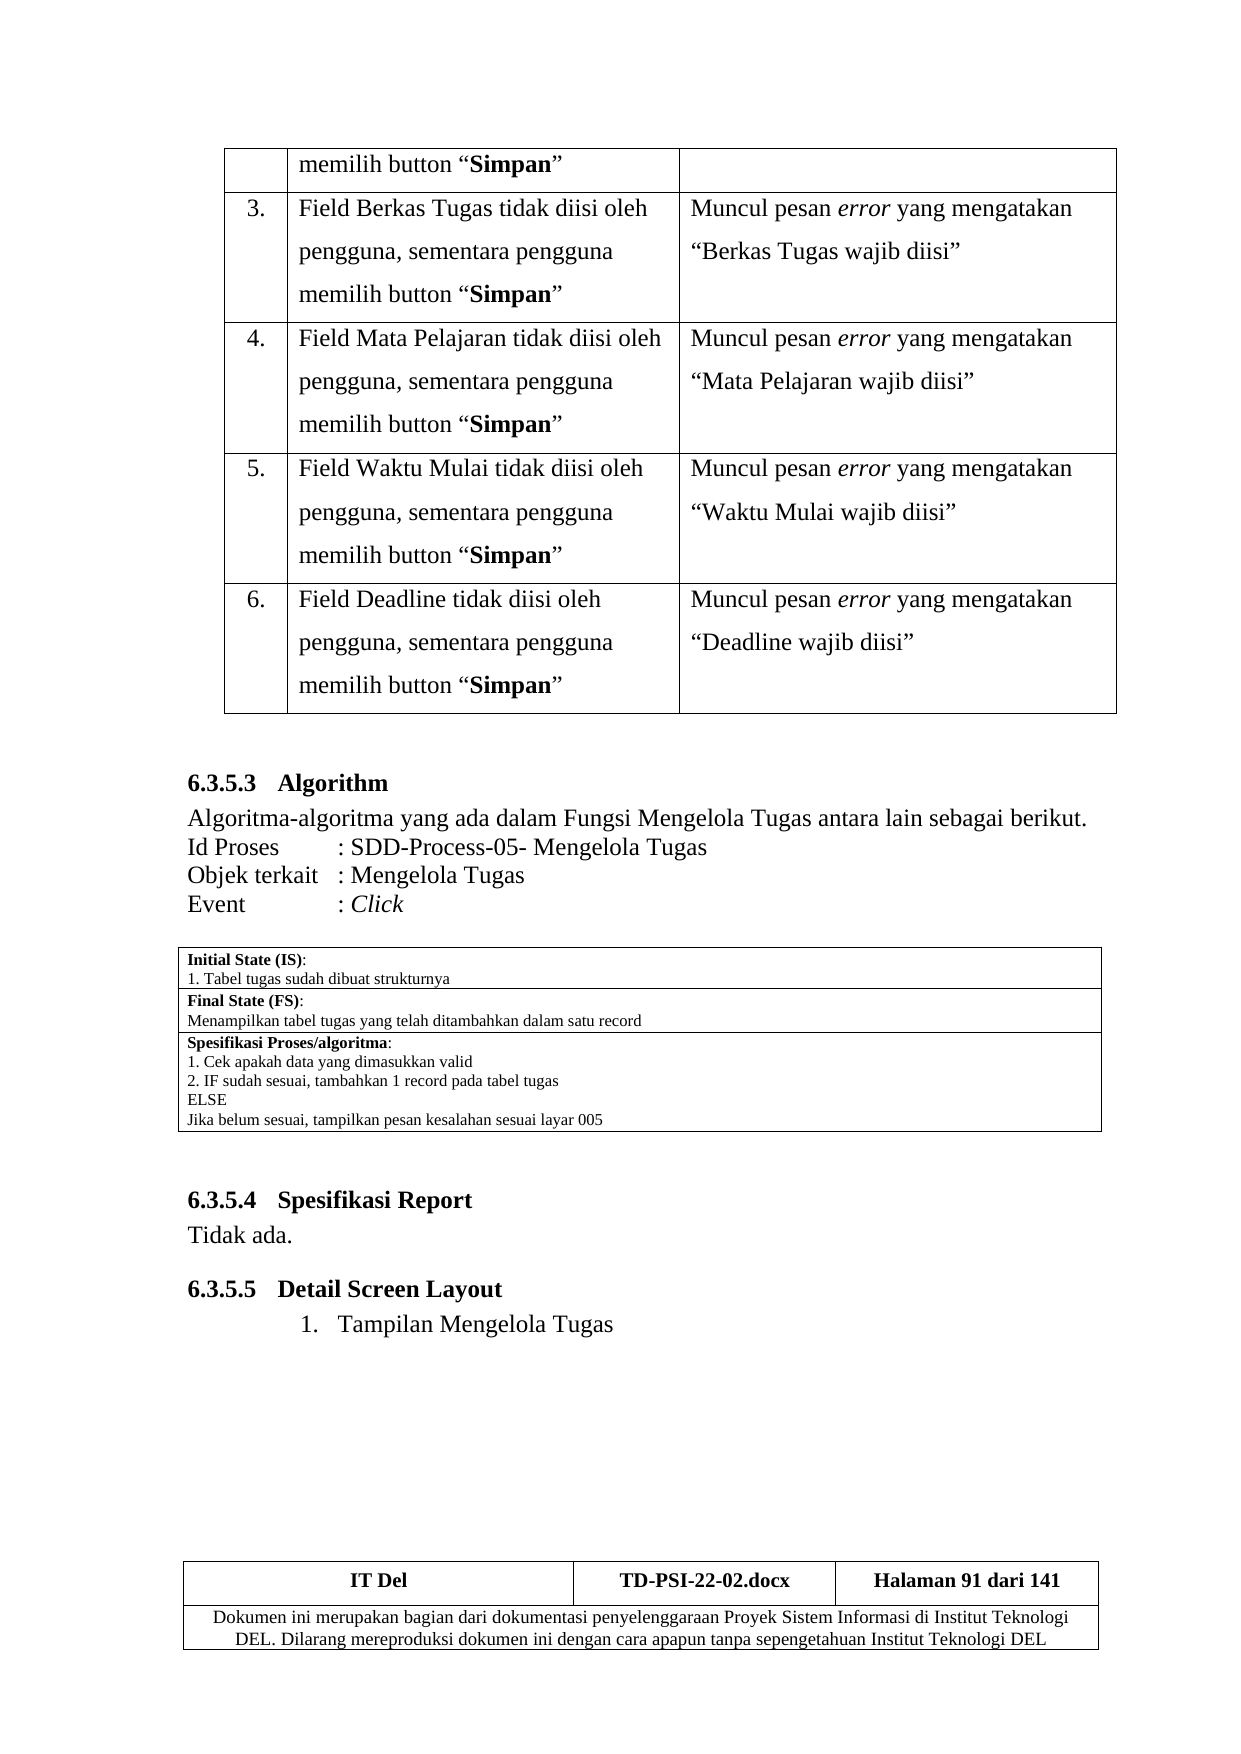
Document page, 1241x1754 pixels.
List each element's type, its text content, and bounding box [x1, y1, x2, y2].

text ELSE [179, 1090, 1101, 1109]
text Spesifikasi Proses/algoritma: [179, 1033, 1101, 1052]
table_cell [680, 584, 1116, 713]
text 2. IF sudah sesuai, tambahkan 1 record pada tabel tugas [179, 1071, 1101, 1090]
text Objek terkait : Mengelola Tugas [187, 860, 1092, 889]
text 1. Tabel tugas sudah dibuat strukturnya [179, 966, 1101, 988]
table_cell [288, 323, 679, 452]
text Tidak ada. [187, 1220, 1092, 1249]
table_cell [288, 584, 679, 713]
text Final State (FS): [179, 989, 1101, 1007]
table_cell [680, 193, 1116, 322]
subtitle Algorithm [187, 768, 1092, 797]
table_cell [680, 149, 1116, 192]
text Event : Click [187, 889, 1092, 918]
text Initial State (IS): [179, 948, 1101, 966]
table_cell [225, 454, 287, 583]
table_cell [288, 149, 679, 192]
text Id Proses : SDD-Process-05- Mengelola Tugas [187, 832, 1092, 860]
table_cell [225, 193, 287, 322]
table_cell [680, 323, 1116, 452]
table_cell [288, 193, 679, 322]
text 1. Cek apakah data yang dimasukkan valid [179, 1052, 1101, 1071]
subtitle Spesifikasi Report [187, 1185, 1092, 1214]
subtitle Detail Screen Layout [187, 1274, 1092, 1303]
text Jika belum sesuai, tampilkan pesan kesalahan sesuai layar 005 [179, 1109, 1101, 1131]
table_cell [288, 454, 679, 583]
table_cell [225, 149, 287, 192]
list Tampilan Mengelola Tugas [300, 1309, 1092, 1338]
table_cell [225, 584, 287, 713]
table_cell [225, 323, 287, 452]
text Algoritma-algoritma yang ada dalam Fungsi Mengelola Tugas antara lain sebagai berikut. [187, 803, 1092, 832]
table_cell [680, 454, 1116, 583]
text Menampilkan tabel tugas yang telah ditambahkan dalam satu record [179, 1007, 1101, 1032]
